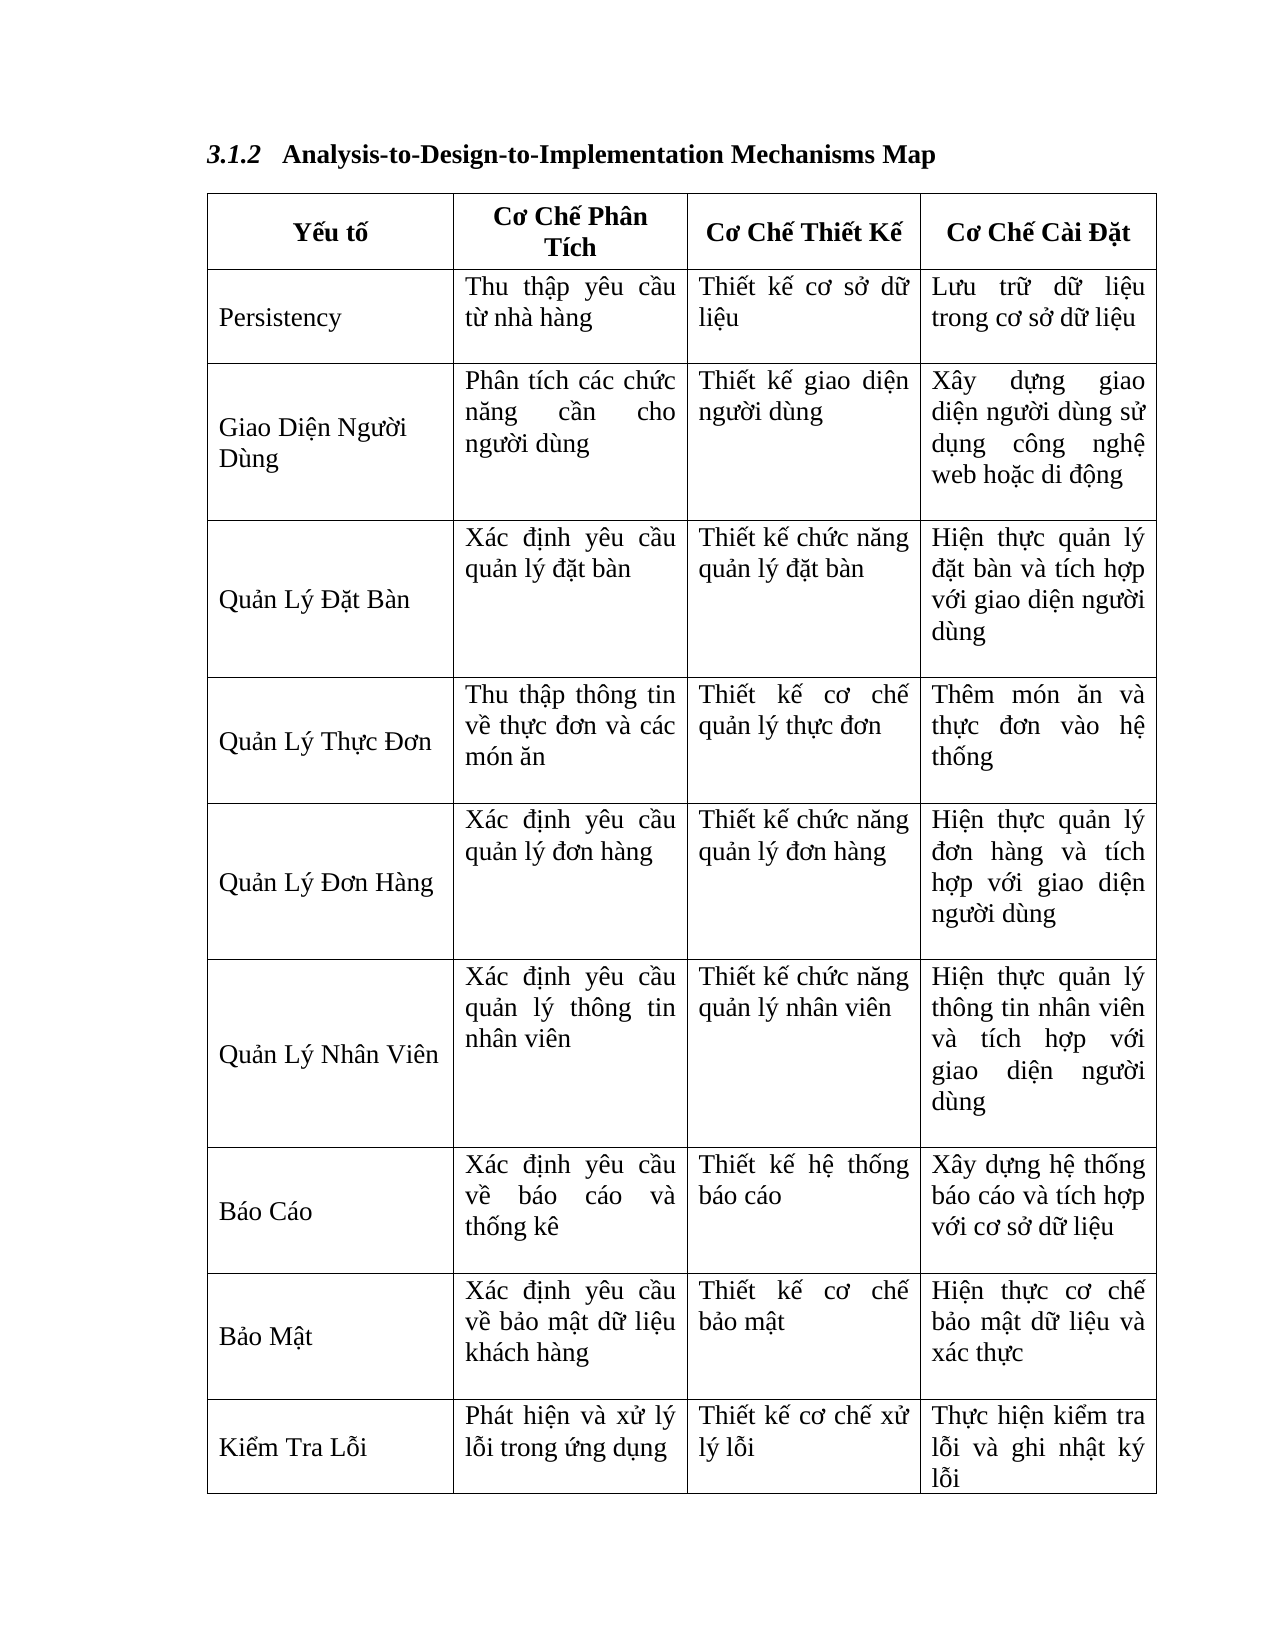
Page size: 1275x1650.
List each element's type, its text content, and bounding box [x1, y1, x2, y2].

table_cell Phân tích các chức năng cần cho người dùng [454, 364, 687, 520]
table_header Cơ Chế Phân Tích [454, 194, 687, 269]
table_cell Thiết kế chức năng quản lý đặt bàn [688, 521, 920, 677]
table_cell Thiết kế chức năng quản lý nhân viên [688, 960, 920, 1147]
table_cell Thiết kế cơ chế quản lý thực đơn [688, 678, 920, 802]
table_cell Xác định yêu cầu về báo cáo và thống kê [454, 1148, 687, 1273]
table_cell Thực hiện kiểm tra lỗi và ghi nhật ký lỗi [921, 1400, 1156, 1493]
table_cell Hiện thực quản lý đặt bàn và tích hợp với giao diện người dùng [921, 521, 1156, 677]
table_cell Quản Lý Thực Đơn [208, 678, 453, 802]
table_cell Persistency [208, 270, 453, 363]
table_cell Giao Diện Người Dùng [208, 364, 453, 520]
table_header Cơ Chế Cài Đặt [921, 194, 1156, 269]
table_header Yếu tố [208, 194, 453, 269]
table_header Cơ Chế Thiết Kế [688, 194, 920, 269]
table_cell Quản Lý Đơn Hàng [208, 804, 453, 959]
table_cell Thu thập thông tin về thực đơn và các món ăn [454, 678, 687, 802]
table_cell Hiện thực quản lý đơn hàng và tích hợp với giao diện người dùng [921, 804, 1156, 959]
table_cell Hiện thực quản lý thông tin nhân viên và tích hợp với giao diện người dùng [921, 960, 1156, 1147]
table_cell Phát hiện và xử lý lỗi trong ứng dụng [454, 1400, 687, 1493]
table_cell Xác định yêu cầu quản lý đặt bàn [454, 521, 687, 677]
table_cell Xác định yêu cầu quản lý đơn hàng [454, 804, 687, 959]
table_cell Kiểm Tra Lỗi [208, 1400, 453, 1493]
table_cell Hiện thực cơ chế bảo mật dữ liệu và xác thực [921, 1274, 1156, 1398]
table_cell Thiết kế cơ chế bảo mật [688, 1274, 920, 1398]
table_cell Bảo Mật [208, 1274, 453, 1398]
table_cell Thiết kế cơ sở dữ liệu [688, 270, 920, 363]
table_cell Thu thập yêu cầu từ nhà hàng [454, 270, 687, 363]
table_cell Quản Lý Nhân Viên [208, 960, 453, 1147]
table_cell Thiết kế hệ thống báo cáo [688, 1148, 920, 1273]
table_cell Thêm món ăn và thực đơn vào hệ thống [921, 678, 1156, 802]
table_cell Thiết kế cơ chế xử lý lỗi [688, 1400, 920, 1493]
table_cell Xây dựng giao diện người dùng sử dụng công nghệ web hoặc di động [921, 364, 1156, 520]
table_cell Lưu trữ dữ liệu trong cơ sở dữ liệu [921, 270, 1156, 363]
table_cell Xây dựng hệ thống báo cáo và tích hợp với cơ sở dữ liệu [921, 1148, 1156, 1273]
table_cell Xác định yêu cầu quản lý thông tin nhân viên [454, 960, 687, 1147]
table_cell Thiết kế chức năng quản lý đơn hàng [688, 804, 920, 959]
table_cell Báo Cáo [208, 1148, 453, 1273]
subtitle Analysis-to-Design-to-Implementation Mechanisms Map [207, 143, 1157, 168]
table_cell Thiết kế giao diện người dùng [688, 364, 920, 520]
table_cell Quản Lý Đặt Bàn [208, 521, 453, 677]
table_cell Xác định yêu cầu về bảo mật dữ liệu khách hàng [454, 1274, 687, 1398]
